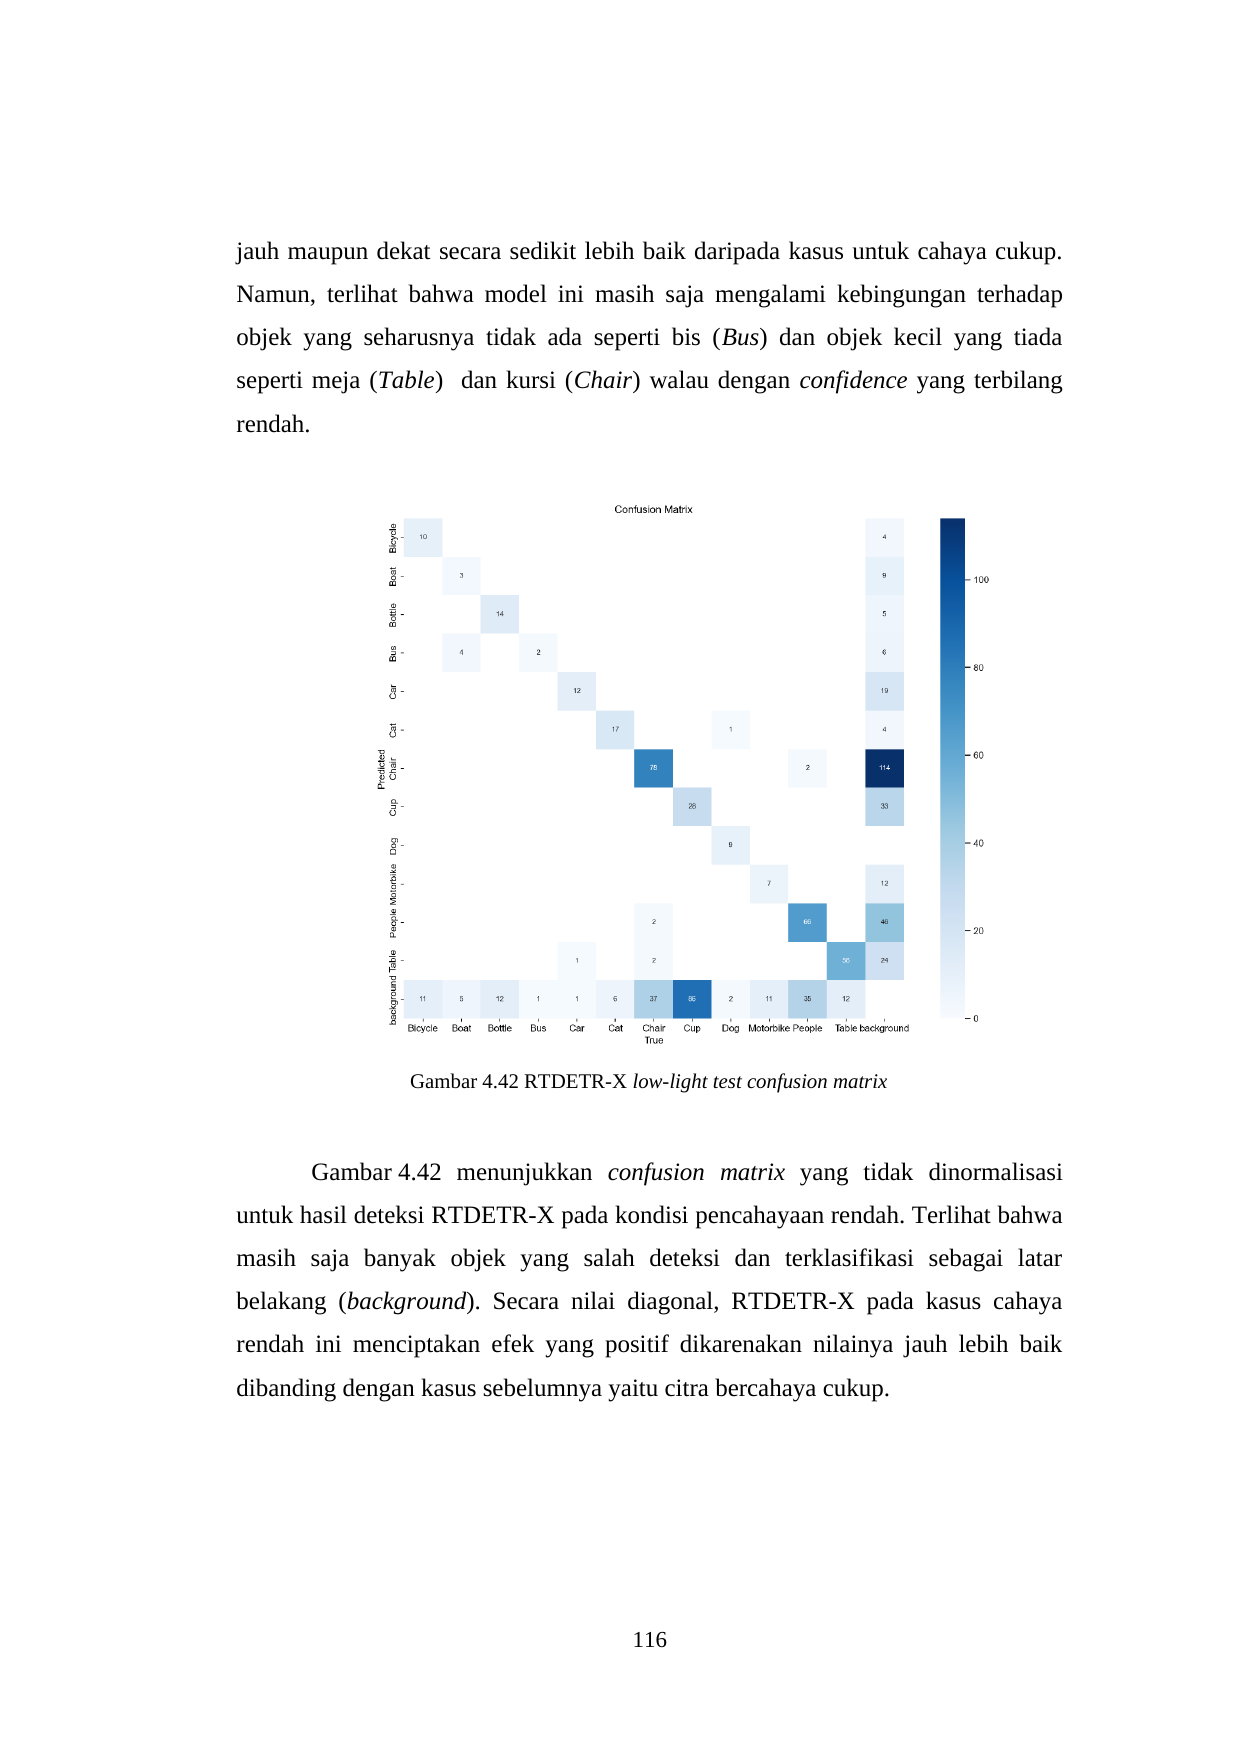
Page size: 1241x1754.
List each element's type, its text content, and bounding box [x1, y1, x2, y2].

text Gambar 4.42 RTDETR-X low-light test confusion matrix [236, 1069, 1063, 1093]
picture [311, 495, 1060, 1056]
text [236, 236, 1063, 437]
text Gambar 4.42 menunjukkan confusion matrix yang tidak dinormalisasi untuk hasil deteksi RTDETR-X pada kondisi pencahayaan rendah. Terlihat bahwa masih saja banyak objek yang salah deteksi dan terklasifikasi sebagai latar belakang (background). Secara nilai diagonal, RTDETR-X pada kasus cahaya rendah ini menciptakan efek yang positif dikarenakan nilainya jauh lebih baik dibanding dengan kasus sebelumnya yaitu citra bercahaya cukup. [236, 1157, 1063, 1401]
